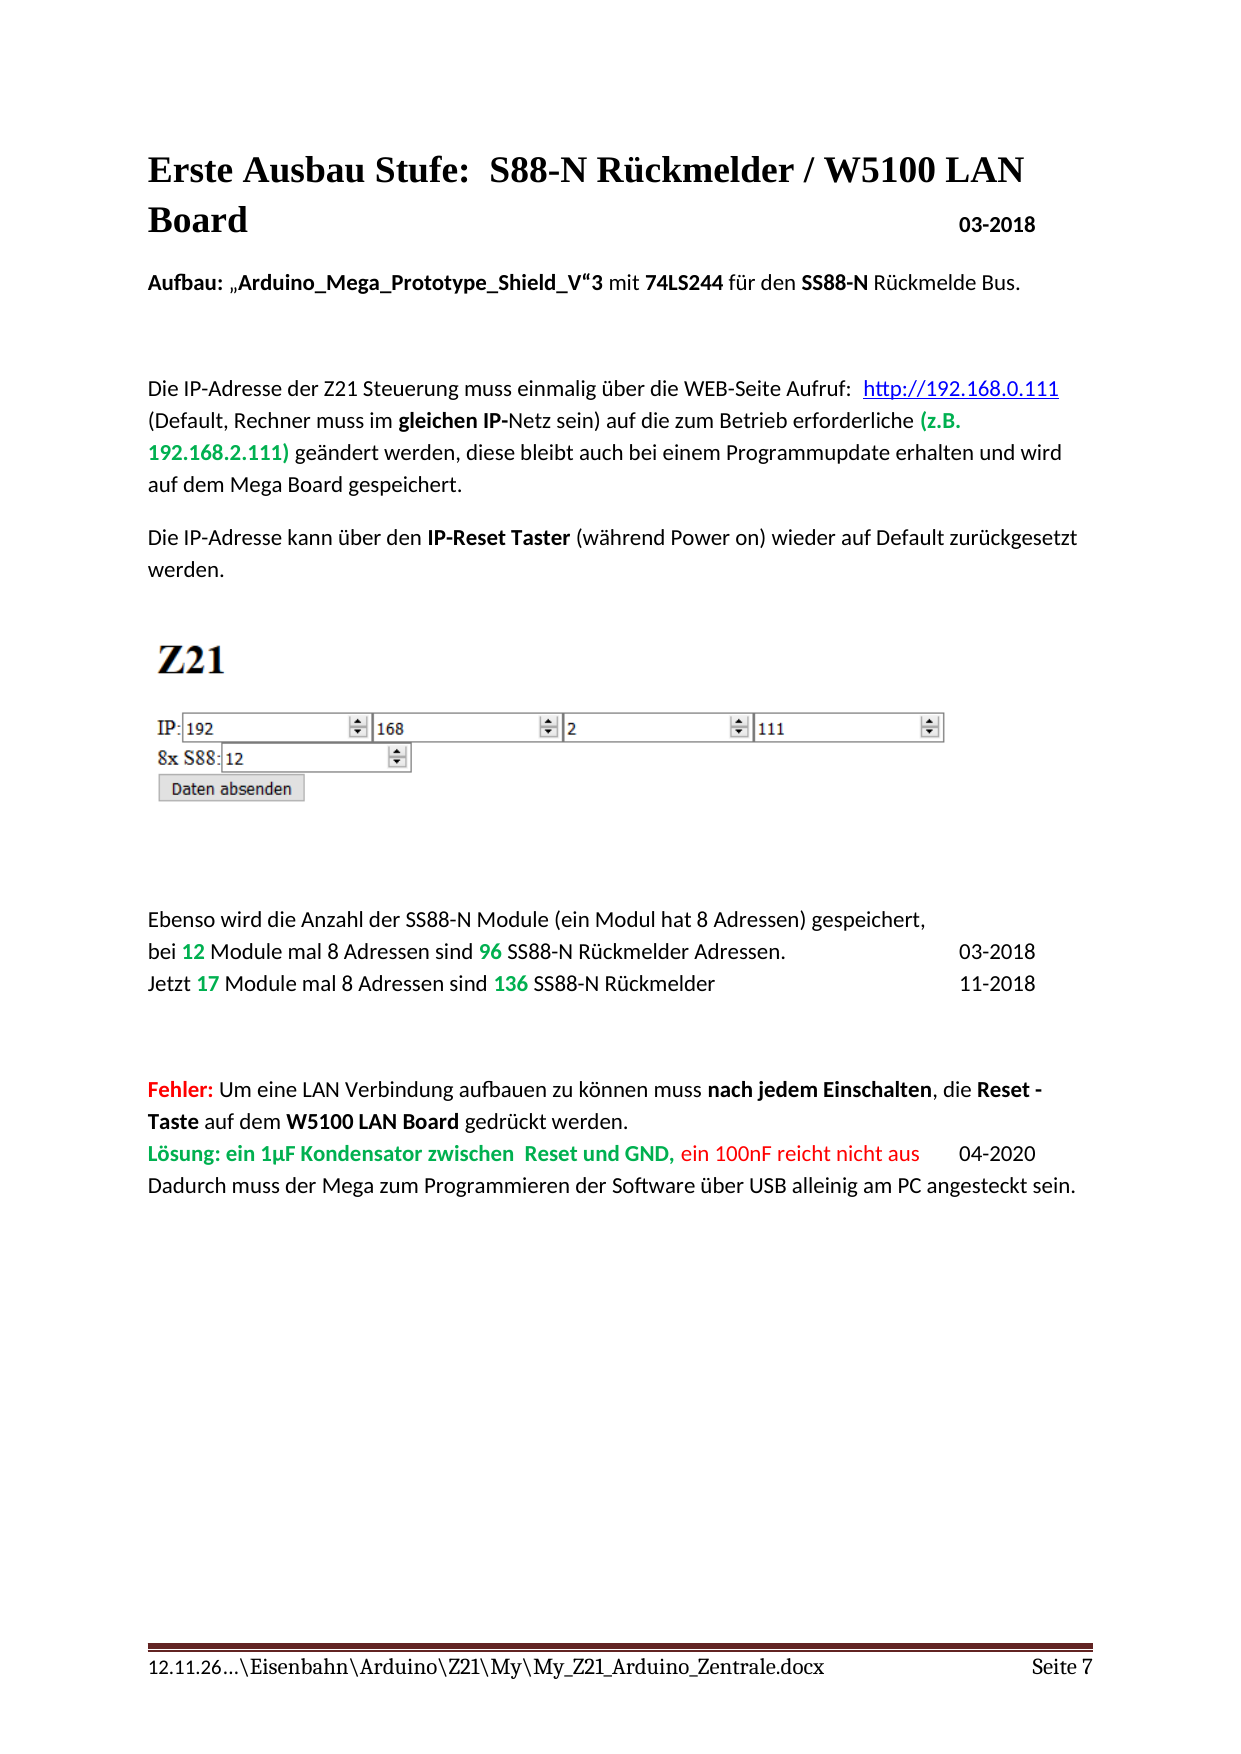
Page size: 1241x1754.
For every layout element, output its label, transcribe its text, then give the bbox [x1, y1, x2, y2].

picture [147, 608, 1015, 880]
text Die IP-Adresse der Z21 Steuerung muss einmalig über die WEB-Seite Aufruf: http://192.168.0.111 (Default, Rechner muss im gleichen IP-Netz sein) auf die zum Betrieb erforderliche (z.B. 192.168.2.111) geändert werden, diese bleibt auch bei einem Programmupdate erhalten und wird auf dem Mega Board gespeichert. [148, 374, 1093, 498]
text Erste Ausbau Stufe: S88-N Rückmelder / W5100 LAN Board 03-2018 [148, 148, 1093, 240]
text Fehler: Um eine LAN Verbindung aufbauen zu können muss nach jedem Einschalten, die Reset -Taste auf dem W5100 LAN Board gedrückt werden. Lösung: ein 1µF Kondensator zwischen Reset und GND, ein 100nF reicht nicht aus 04-2020 Dadurch muss der Mega zum Programmieren der Software über USB alleinig am PC angesteckt sein. [148, 1075, 1093, 1200]
text Aufbau: „Arduino_Mega_Prototype_Shield_V“3 mit 74LS244 für den SS88-N Rückmelde Bus. [148, 268, 1093, 296]
text Die IP-Adresse kann über den IP-Reset Taster (während Power on) wieder auf Default zurückgesetzt werden. [148, 523, 1093, 583]
text Ebenso wird die Anzahl der SS88-N Module (ein Modul hat 8 Adressen) gespeichert, bei 12 Module mal 8 Adressen sind 96 SS88-N Rückmelder Adressen. 03-2018 Jetzt 17 Module mal 8 Adressen sind 136 SS88-N Rückmelder 11-2018 [148, 905, 1093, 997]
